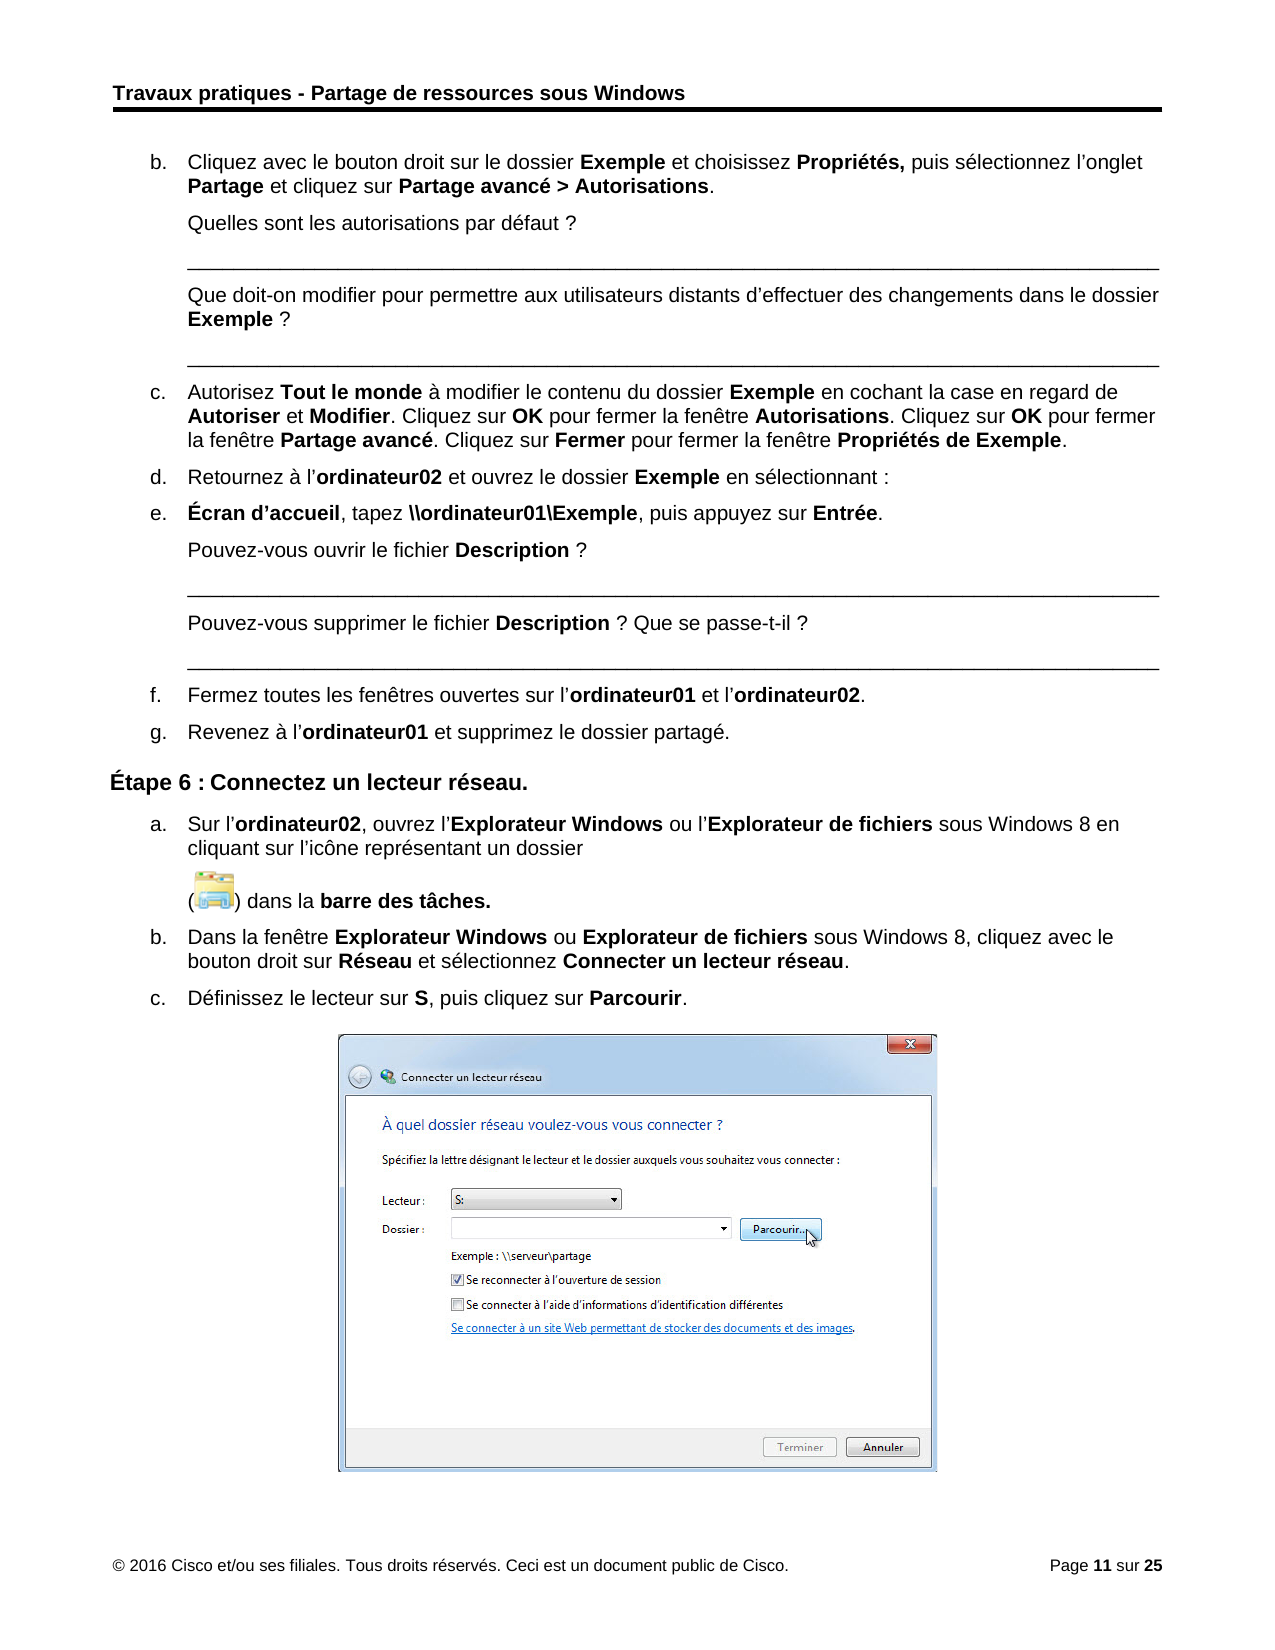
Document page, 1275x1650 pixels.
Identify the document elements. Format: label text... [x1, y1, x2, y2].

text Dans la fenêtre Explorateur Windows ou Explorateur de fichiers sous Windows 8, cliquez avec le bouton droit sur Réseau et sélectionnez Connecter un lecteur réseau. [150, 925, 1162, 973]
picture [194, 871, 234, 909]
text Revenez à l’ordinateur01 et supprimez le dossier partagé. [150, 720, 1162, 744]
picture [338, 1034, 938, 1472]
text Pouvez-vous supprimer le fichier Description ? Que se passe-t-il ? [187, 610, 1162, 634]
text Autorisez Tout le monde à modifier le contenu du dossier Exemple en cochant la case en regard de Autoriser et Modifier. Cliquez sur OK pour fermer la fenêtre Autorisations. Cliquez sur OK pour fermer la fenêtre Partage avancé. Cliquez sur Fermer pour fermer la fenêtre Propriétés de Exemple. [150, 380, 1162, 452]
text Cliquez avec le bouton droit sur le dossier Exemple et choisissez Propriétés, puis sélectionnez l’onglet Partage et cliquez sur Partage avancé > Autorisations. [150, 150, 1162, 198]
text Définissez le lecteur sur S, puis cliquez sur Parcourir. [150, 986, 1162, 1009]
text Sur l’ordinateur02, ouvrez l’Explorateur Windows ou l’Explorateur de fichiers sous Windows 8 en cliquant sur l’icône représentant un dossier [150, 811, 1162, 859]
text ____________________________________________________________________________________ [187, 344, 1162, 368]
list () dans la barre des tâches. [187, 872, 1162, 913]
text ____________________________________________________________________________________ [187, 647, 1162, 671]
text Fermez toutes les fenêtres ouvertes sur l’ordinateur01 et l’ordinateur02. [150, 683, 1162, 707]
text Que doit-on modifier pour permettre aux utilisateurs distants d’effectuer des changements dans le dossier Exemple ? [187, 283, 1162, 331]
text Écran d’accueil, tapez \\ordinateur01\Exemple, puis appuyez sur Entrée. [150, 501, 1162, 525]
text Quelles sont les autorisations par défaut ? [187, 210, 1162, 234]
text Connectez un lecteur réseau. [109, 769, 1162, 795]
text Pouvez-vous ouvrir le fichier Description ? [187, 537, 1162, 561]
text Retournez à l’ordinateur02 et ouvrez le dossier Exemple en sélectionnant : [150, 464, 1162, 488]
text ____________________________________________________________________________________ [187, 247, 1162, 271]
text ____________________________________________________________________________________ [187, 574, 1162, 598]
